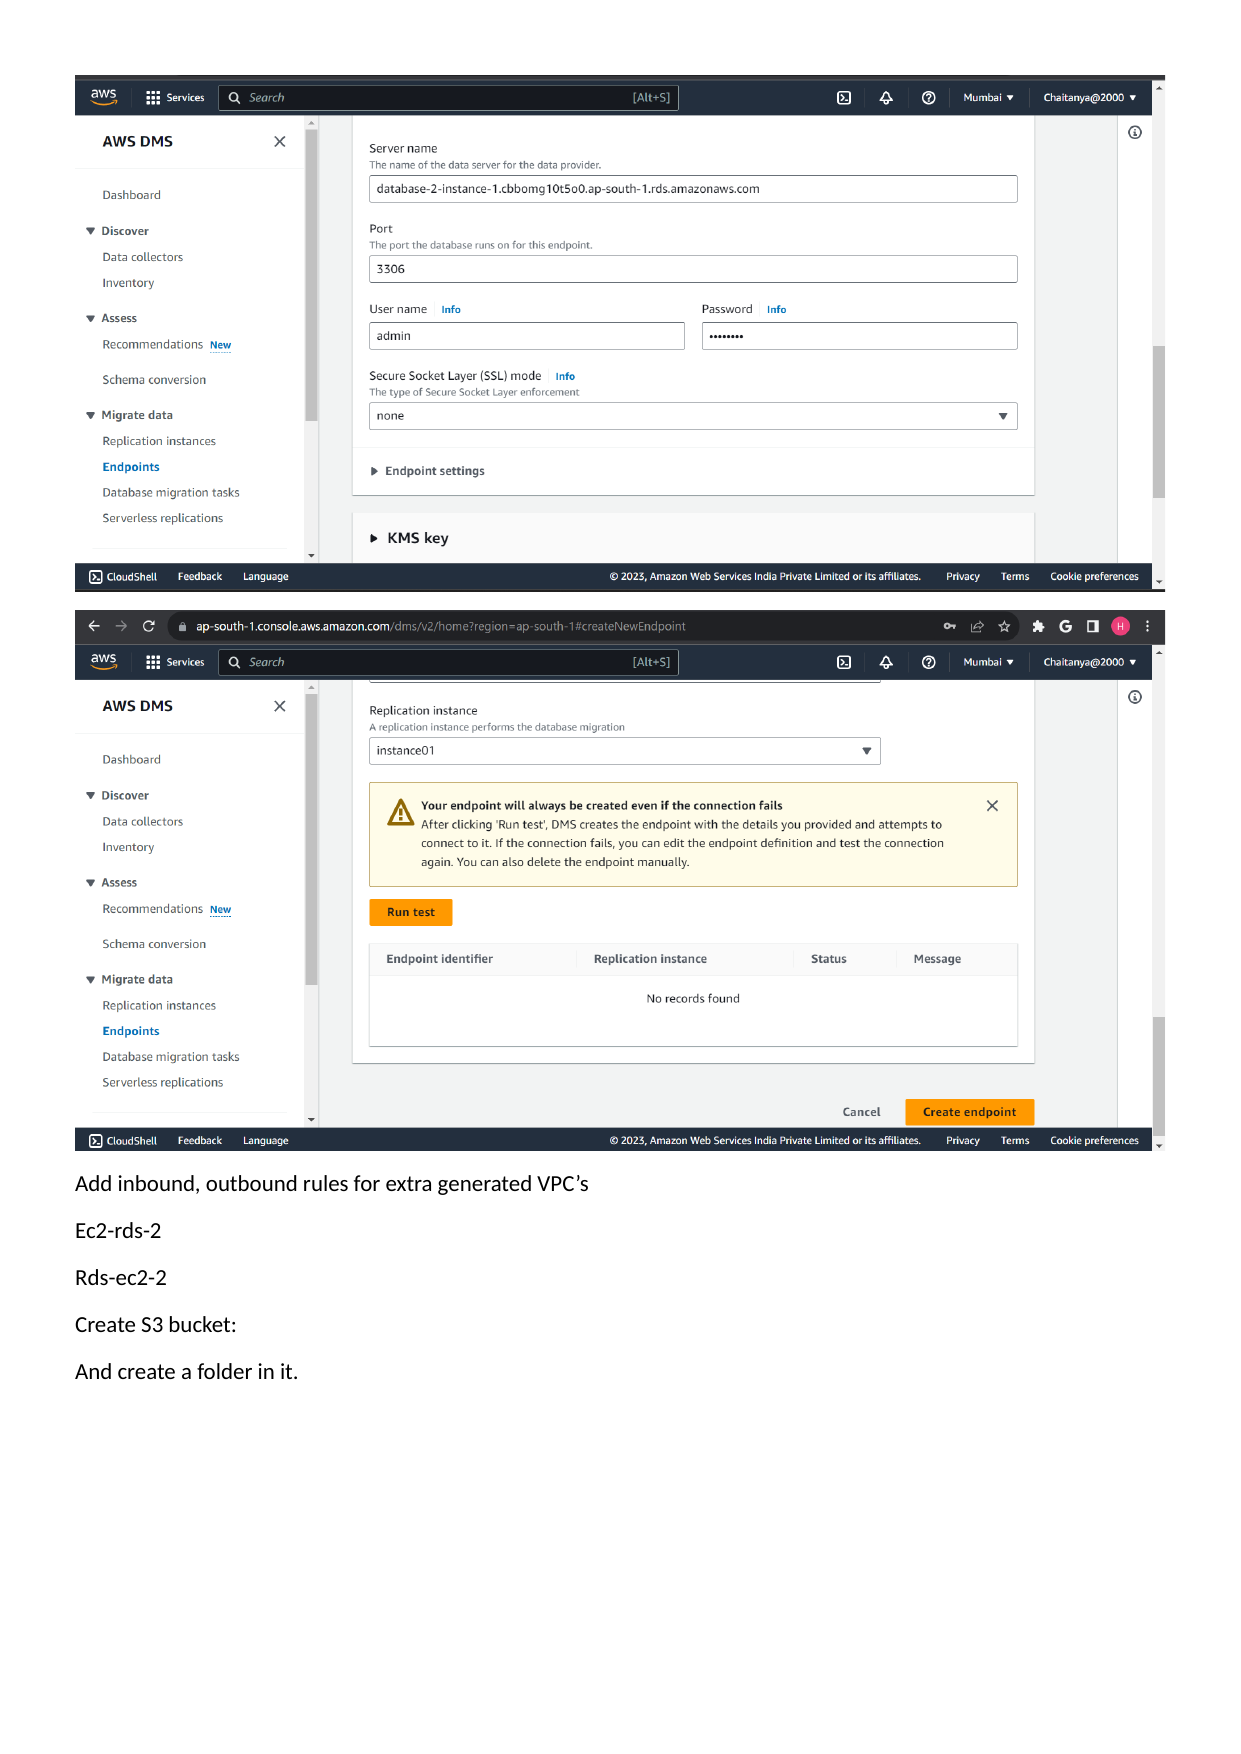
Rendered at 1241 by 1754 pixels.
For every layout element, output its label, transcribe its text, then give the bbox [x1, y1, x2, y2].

text And create a folder in it. [75, 1357, 1165, 1385]
text Rds-ec2-2 [75, 1263, 1165, 1291]
text Ec2-rds-2 [75, 1216, 1165, 1244]
picture [75, 610, 1166, 1151]
text Create S3 bucket: [75, 1310, 1165, 1338]
picture [75, 75, 1166, 592]
text Add inbound, outbound rules for extra generated VPC’s [75, 1169, 1165, 1197]
